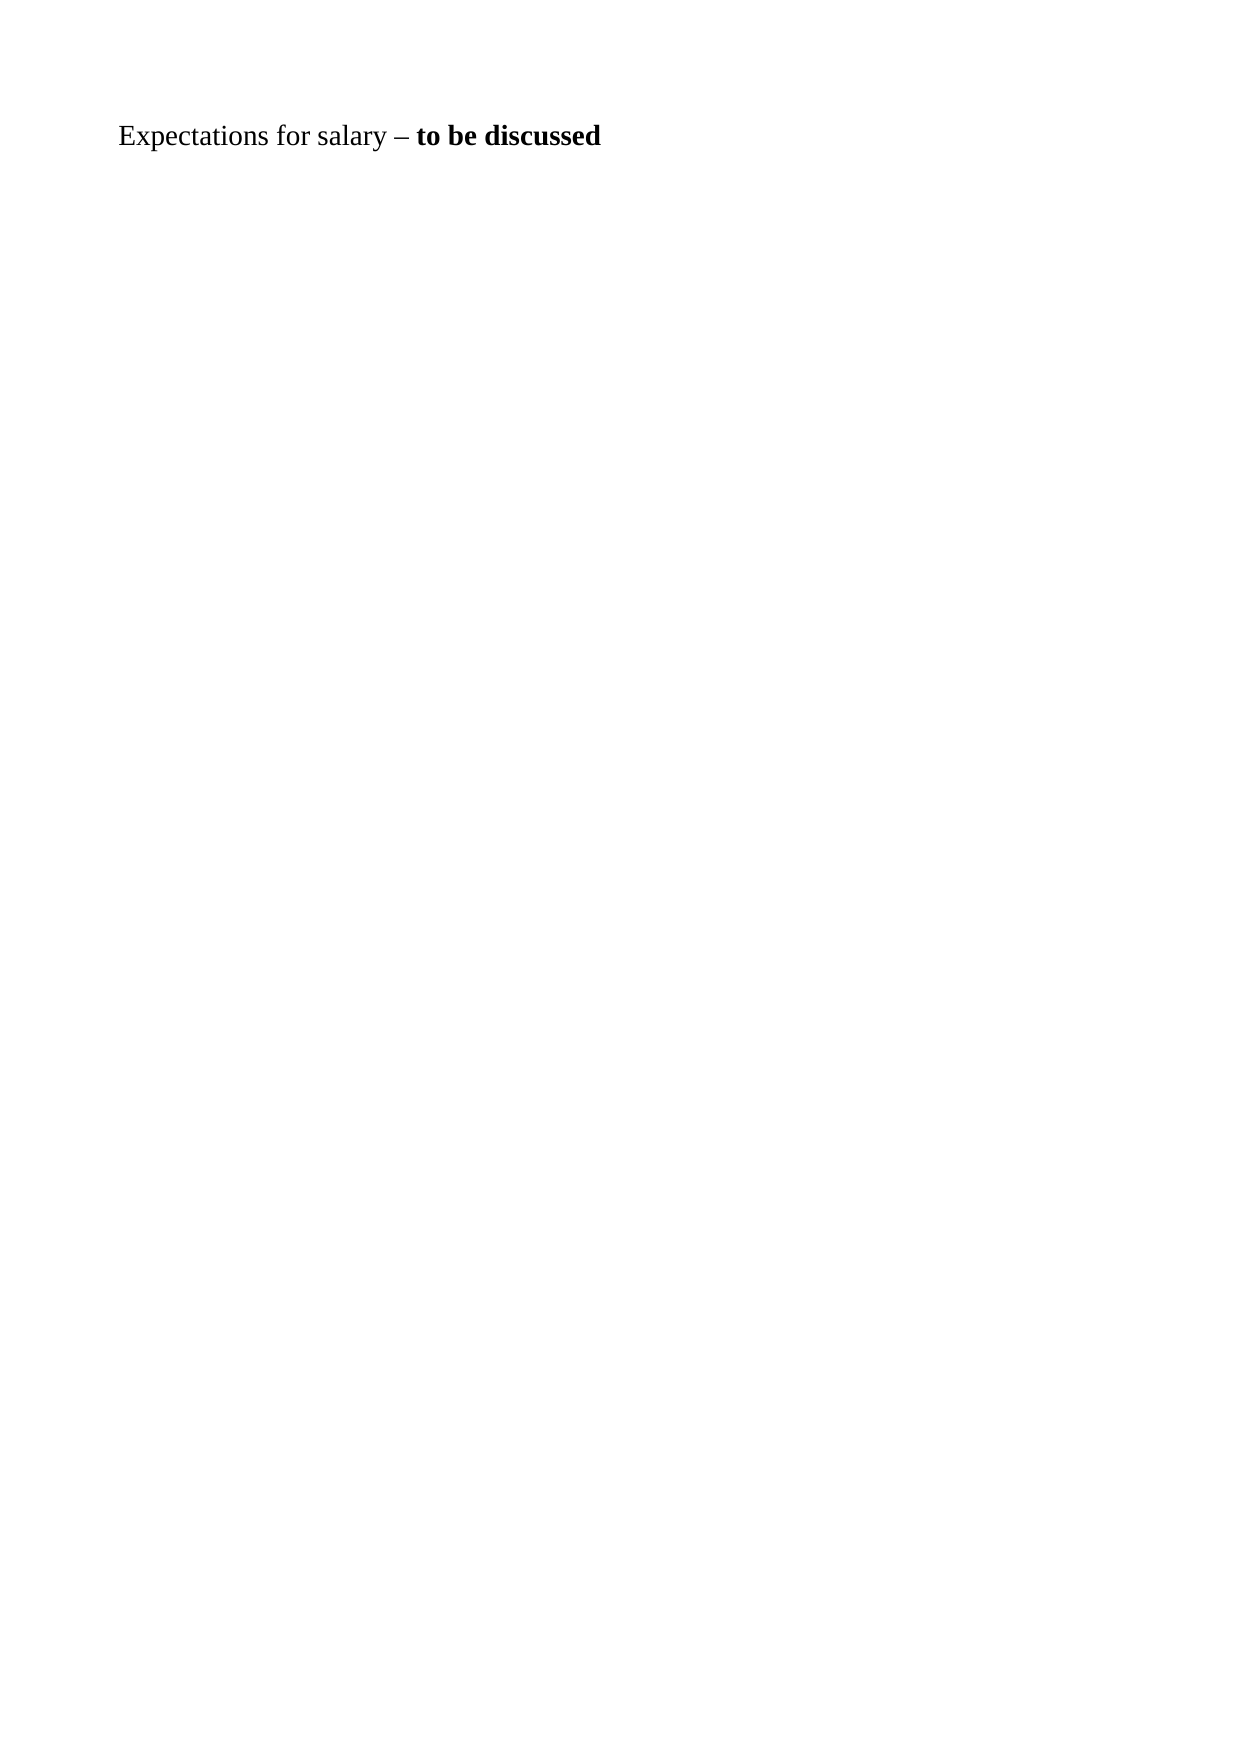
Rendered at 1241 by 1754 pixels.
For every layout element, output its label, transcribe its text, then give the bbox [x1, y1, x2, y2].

text Expectations for salary – to be discussed [118, 118, 1122, 152]
